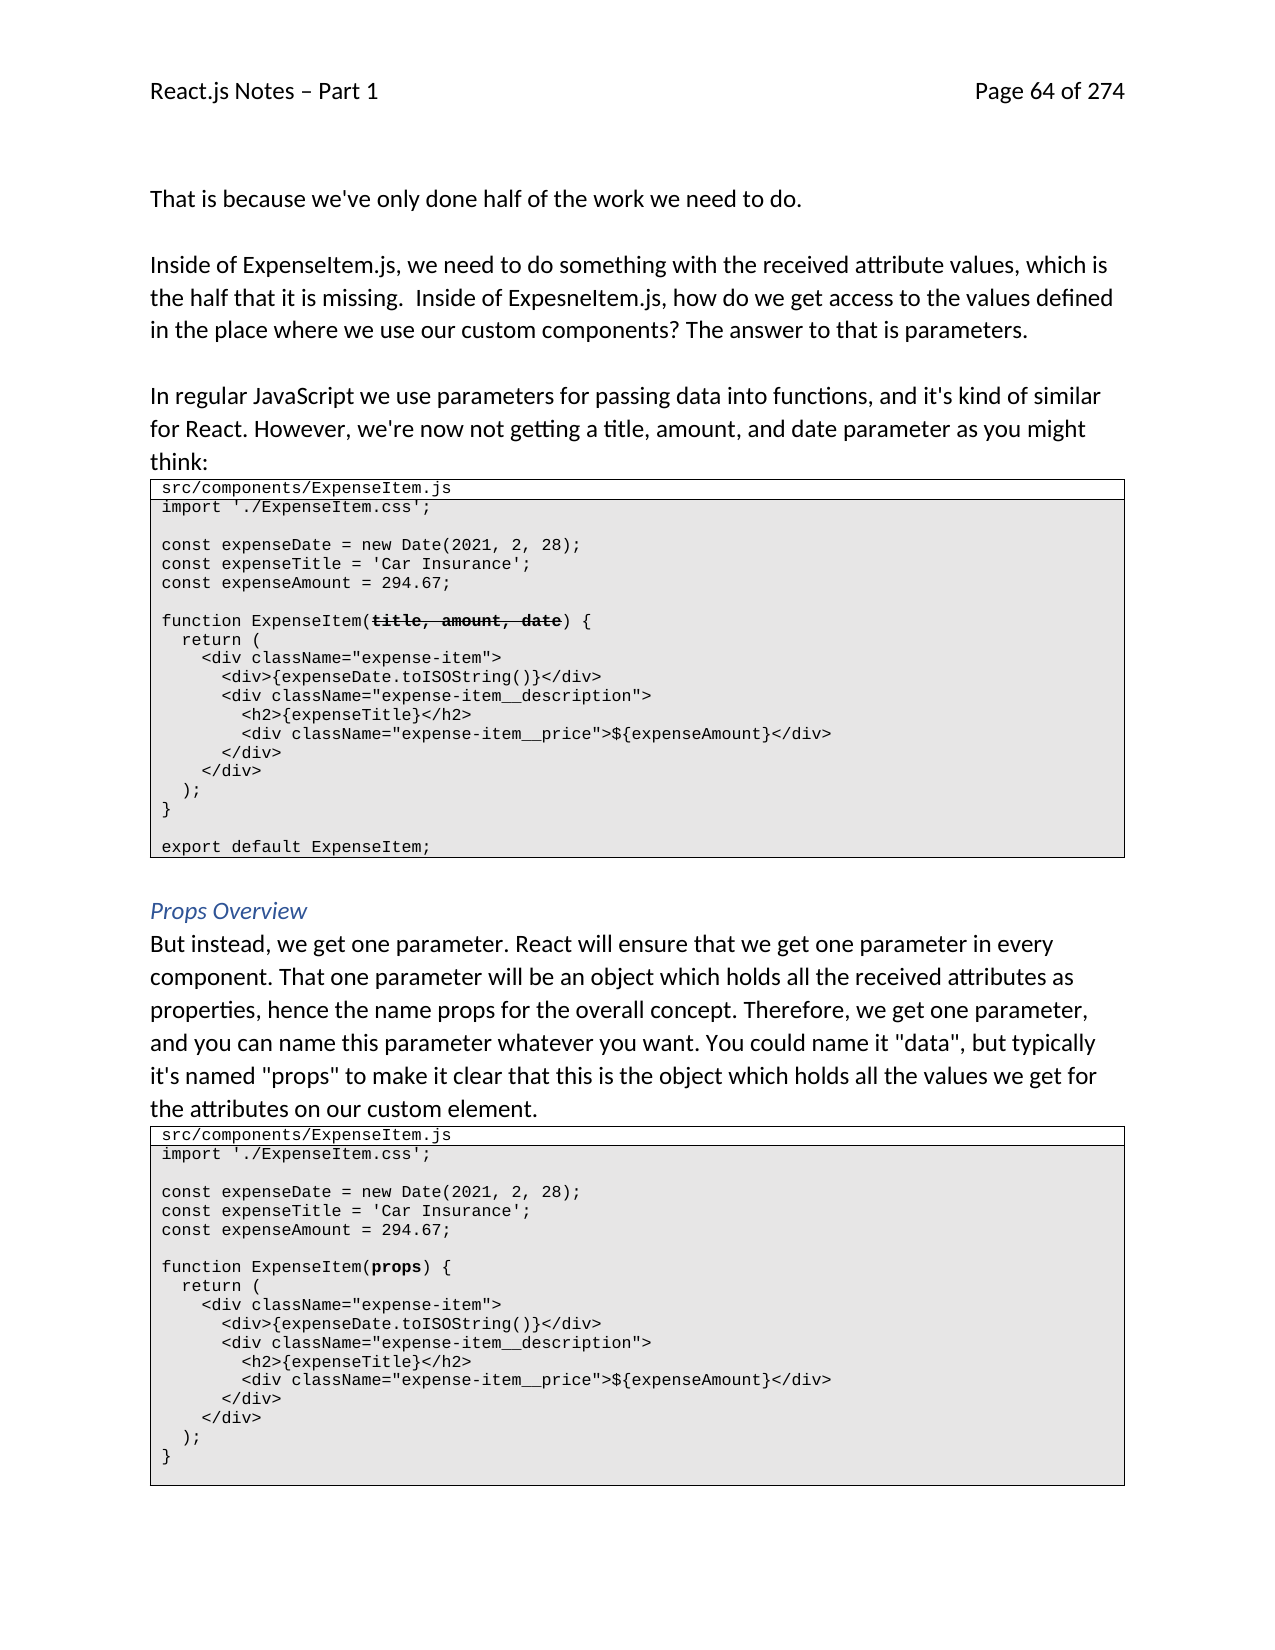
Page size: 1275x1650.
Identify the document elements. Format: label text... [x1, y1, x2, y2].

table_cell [151, 1146, 1124, 1485]
table_header src/components/ExpenseItem.js [151, 1127, 1124, 1145]
text In regular JavaScript we use parameters for passing data into functions, and it's kind of similar for React. However, we're now not getting a title, amount, and date parameter as you might think: [150, 380, 1125, 477]
table_cell import './ExpenseItem.css'; const expenseDate = new Date(2021, 2, 28); const expenseTitle = 'Car Insurance'; const expenseAmount = 294.67; function ExpenseItem(title, amount, date) { return ( <div className="expense-item"> <div>{expenseDate.toISOString()}</div> <div className="expense-item__description"> <h2>{expenseTitle}</h2> <div className="expense-item__price">${expenseAmount}</div> </div> </div> ); } export default ExpenseItem; [151, 500, 1124, 857]
text Inside of ExpenseItem.js, we need to do something with the received attribute values, which is the half that it is missing. Inside of ExpesneItem.js, how do we get access to the values defined in the place where we use our custom components? The answer to that is parameters. [150, 249, 1125, 345]
text That is because we've only done half of the work we need to do. [150, 183, 1125, 213]
subtitle Props Overview [150, 895, 1125, 926]
text But instead, we get one parameter. React will ensure that we get one parameter in every component. That one parameter will be an object which holds all the received attributes as properties, hence the name props for the overall concept. Therefore, we get one parameter, and you can name this parameter whatever you want. You could name it "data", but typically it's named "props" to make it clear that this is the object which holds all the values we get for the attributes on our custom element. [150, 928, 1125, 1123]
table_header src/components/ExpenseItem.js [151, 480, 1124, 498]
